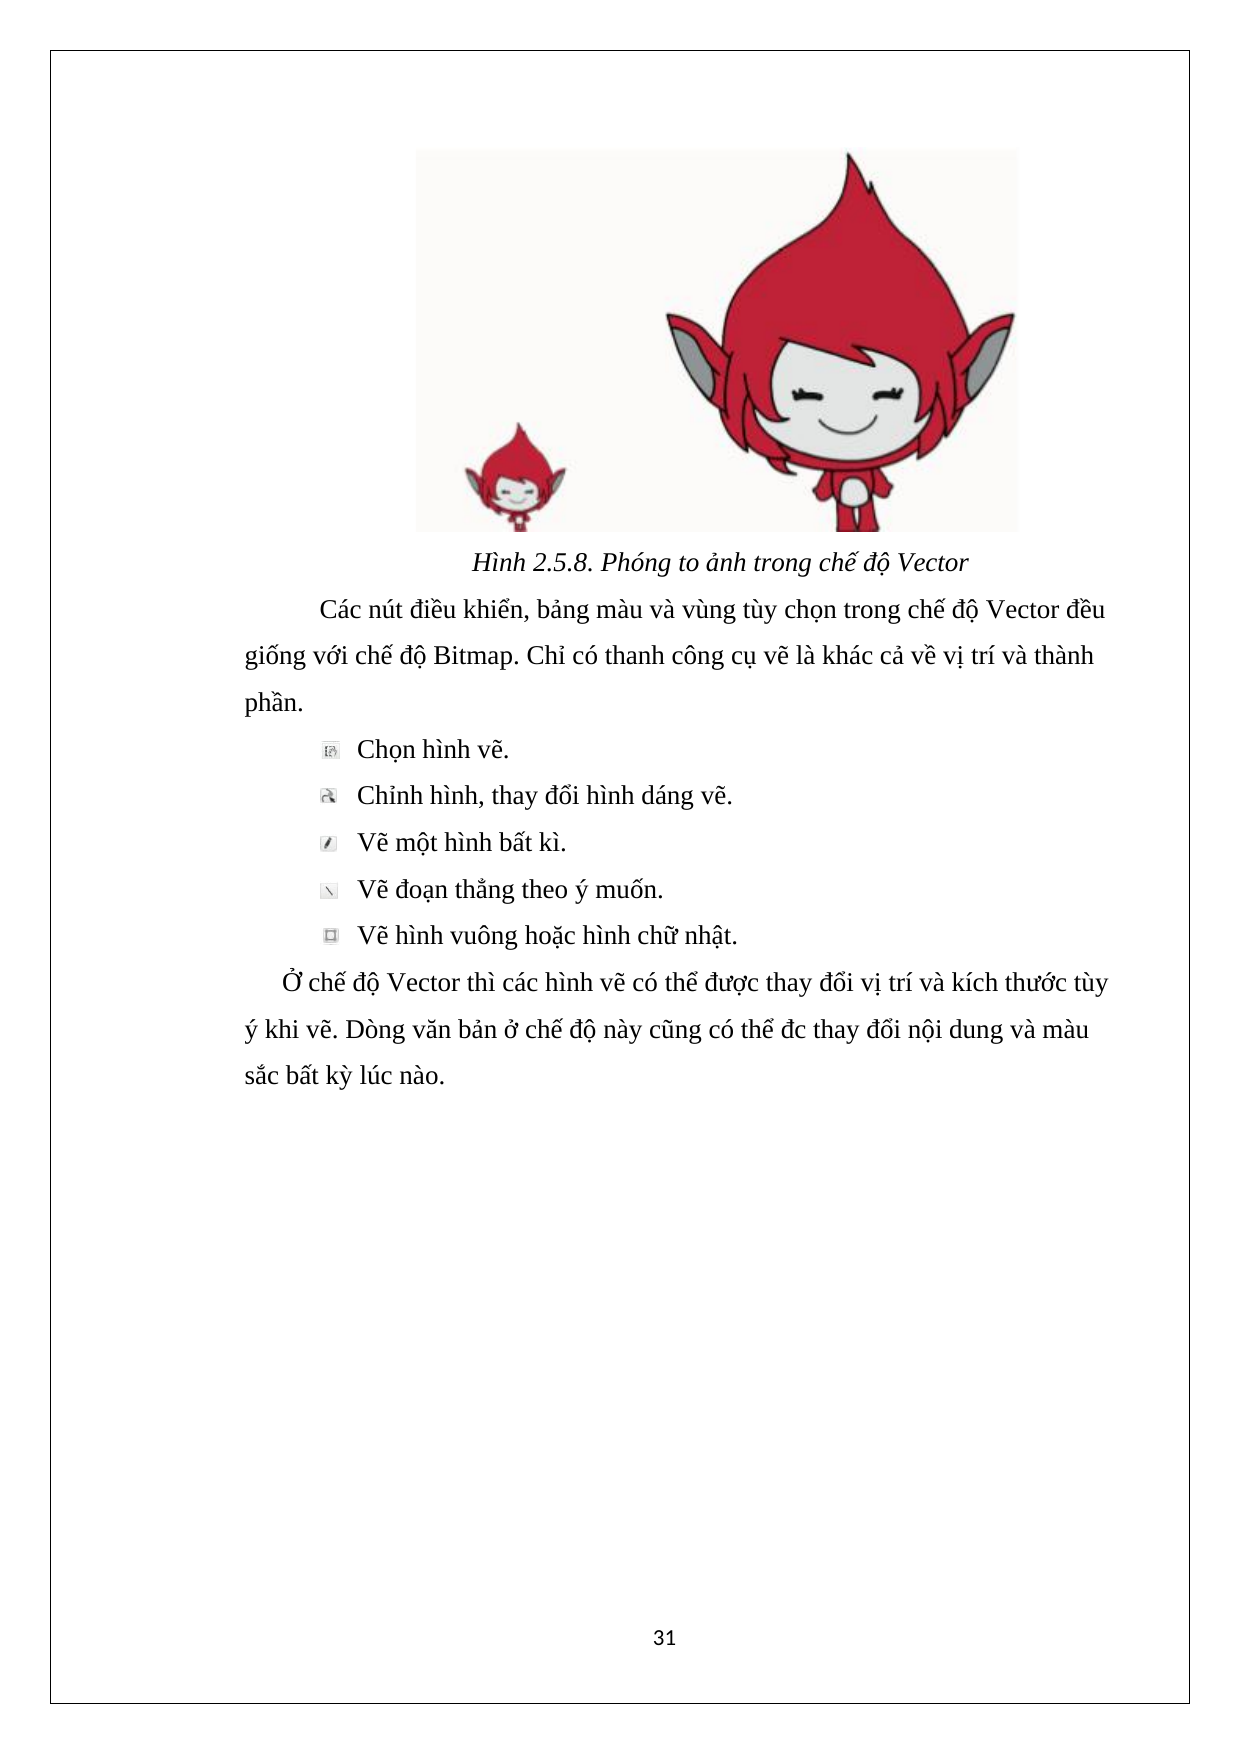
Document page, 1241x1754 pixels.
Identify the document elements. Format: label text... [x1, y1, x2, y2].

picture [415, 147, 1025, 532]
list Chọn hình vẽ. [244, 733, 1122, 764]
picture [320, 741, 340, 759]
picture [320, 788, 337, 805]
picture [320, 834, 339, 852]
list Chỉnh hình, thay đổi hình dáng vẽ. [244, 779, 1122, 811]
text Các nút điều khiển, bảng màu và vùng tùy chọn trong chế độ Vector đều giống với chế độ Bitmap. Chỉ có thanh công cụ vẽ là khác cả về vị trí và thành phần. [244, 593, 1122, 717]
list Vẽ một hình bất kì. [244, 826, 1122, 857]
list Vẽ hình vuông hoặc hình chữ nhật. [244, 919, 1122, 951]
text Hình 2.5.8. Phóng to ảnh trong chế độ Vector [244, 546, 1122, 577]
picture [320, 928, 340, 945]
text Ở chế độ Vector thì các hình vẽ có thể được thay đổi vị trí và kích thước tùy ý khi vẽ. Dòng văn bản ở chế độ này cũng có thể đc thay đổi nội dung và màu sắc bất kỳ lúc nào. [244, 966, 1122, 1091]
list Vẽ đoạn thẳng theo ý muốn. [244, 873, 1122, 904]
picture [320, 881, 339, 899]
